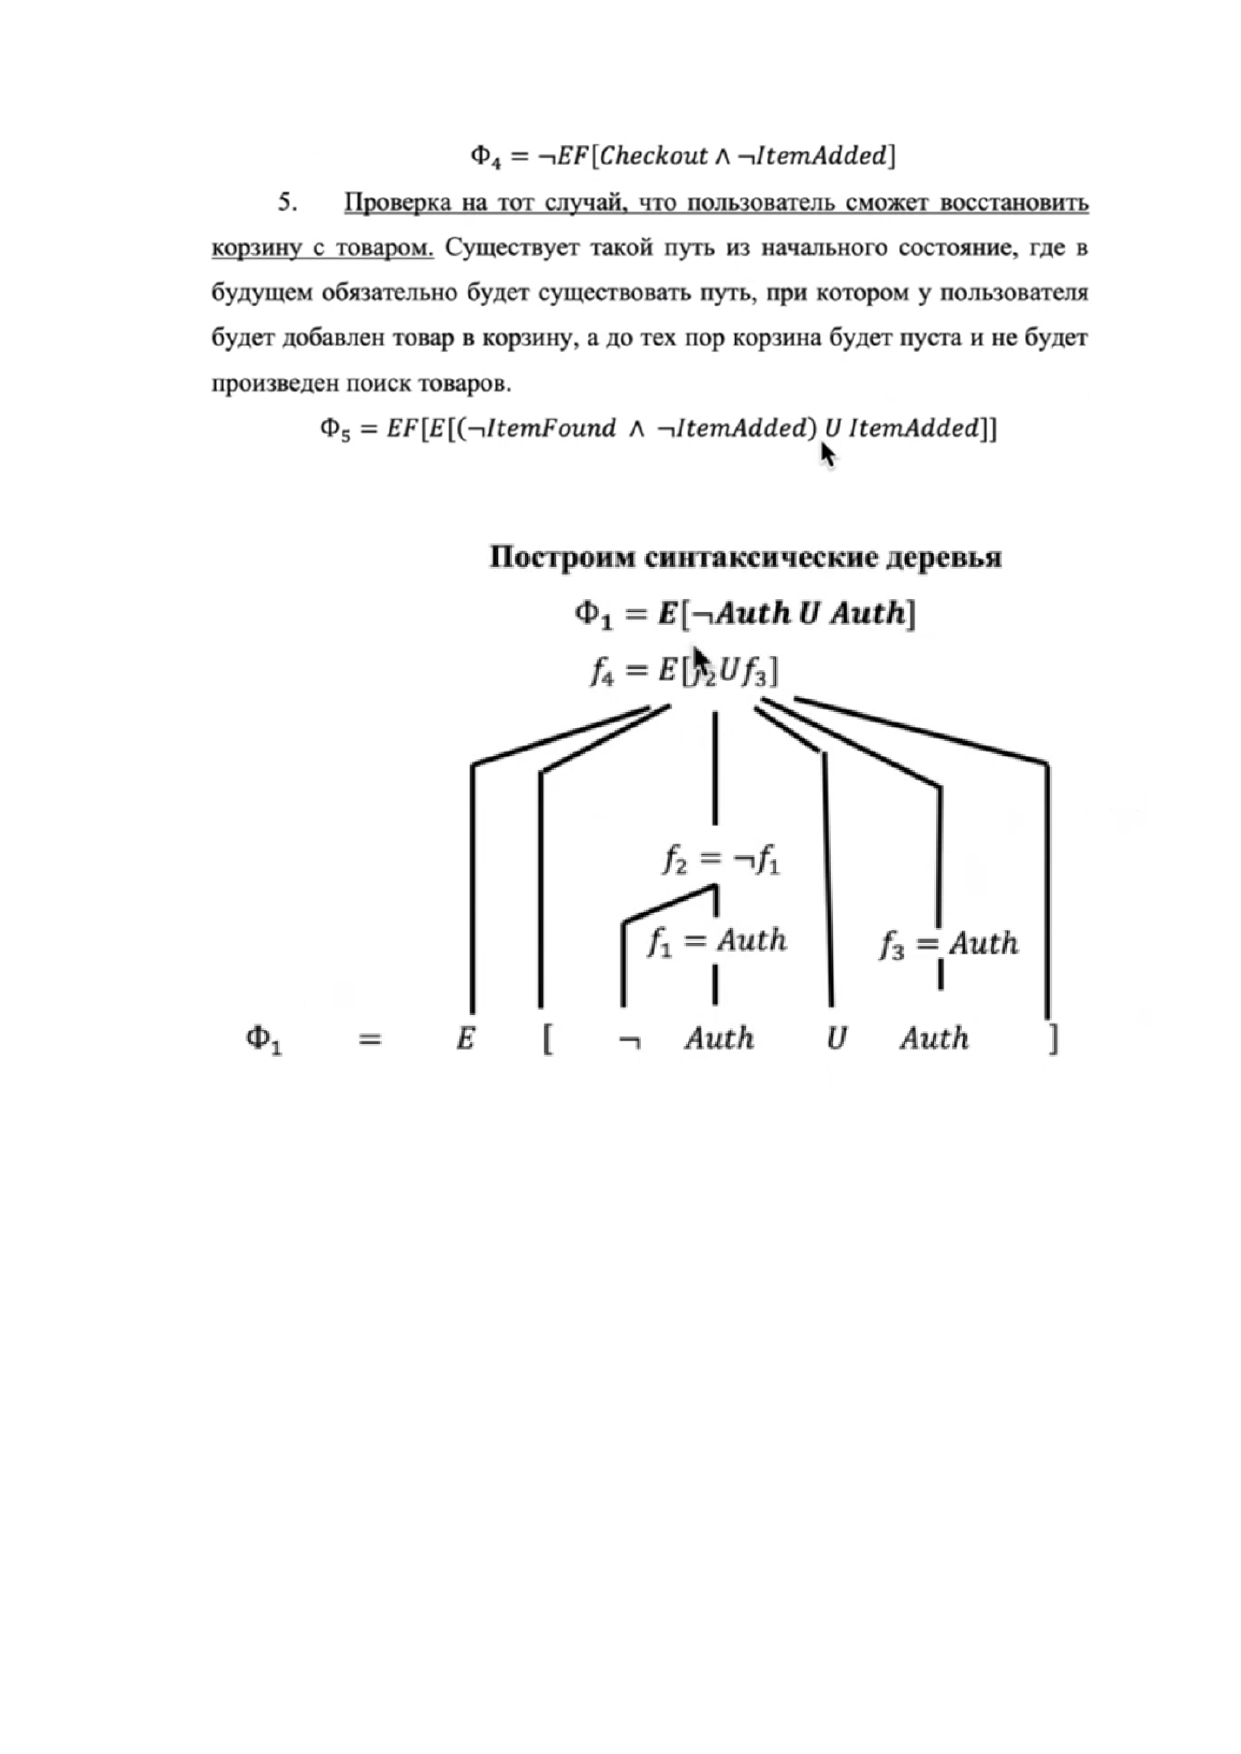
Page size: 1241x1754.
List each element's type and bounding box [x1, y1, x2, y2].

picture [177, 496, 1152, 1086]
picture [177, 118, 1152, 480]
